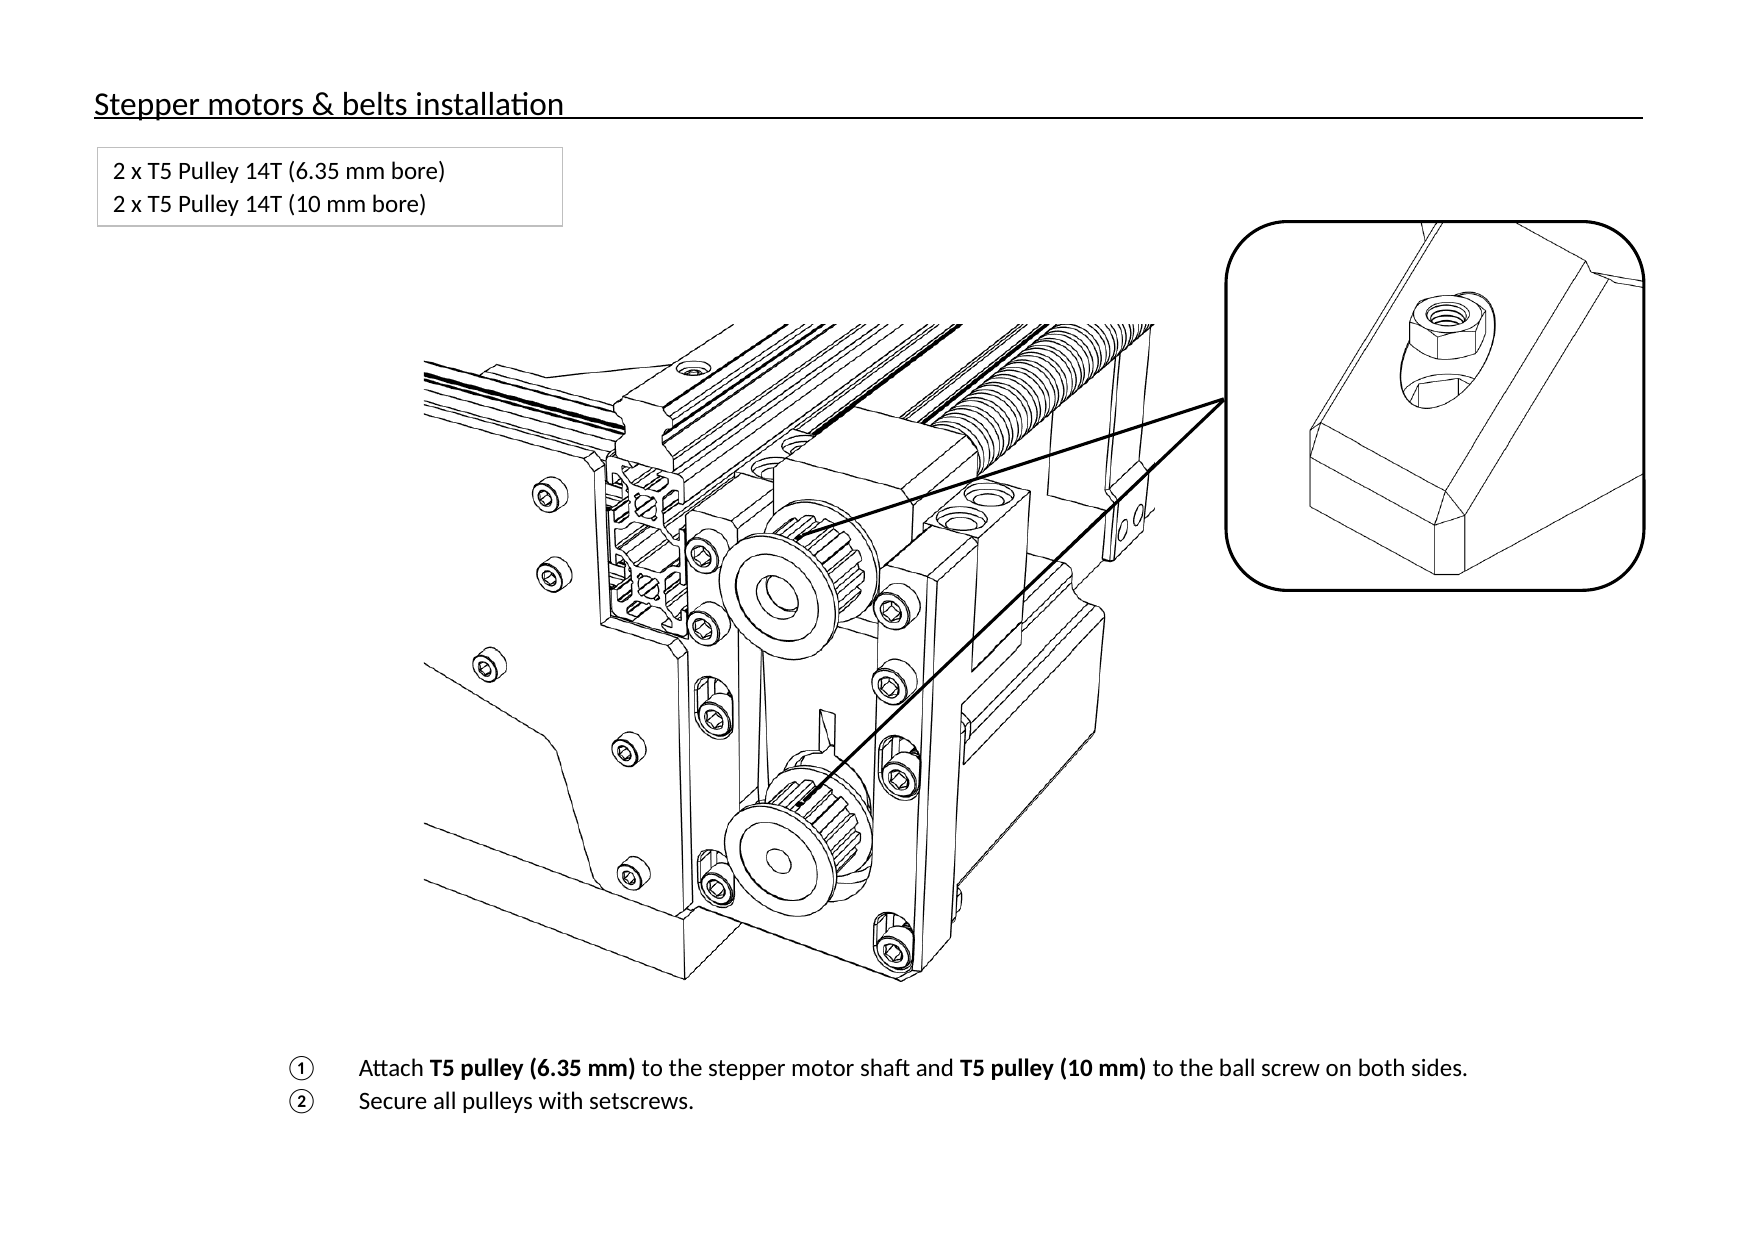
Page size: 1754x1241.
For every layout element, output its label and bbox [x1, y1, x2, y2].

picture [423, 324, 1155, 1006]
